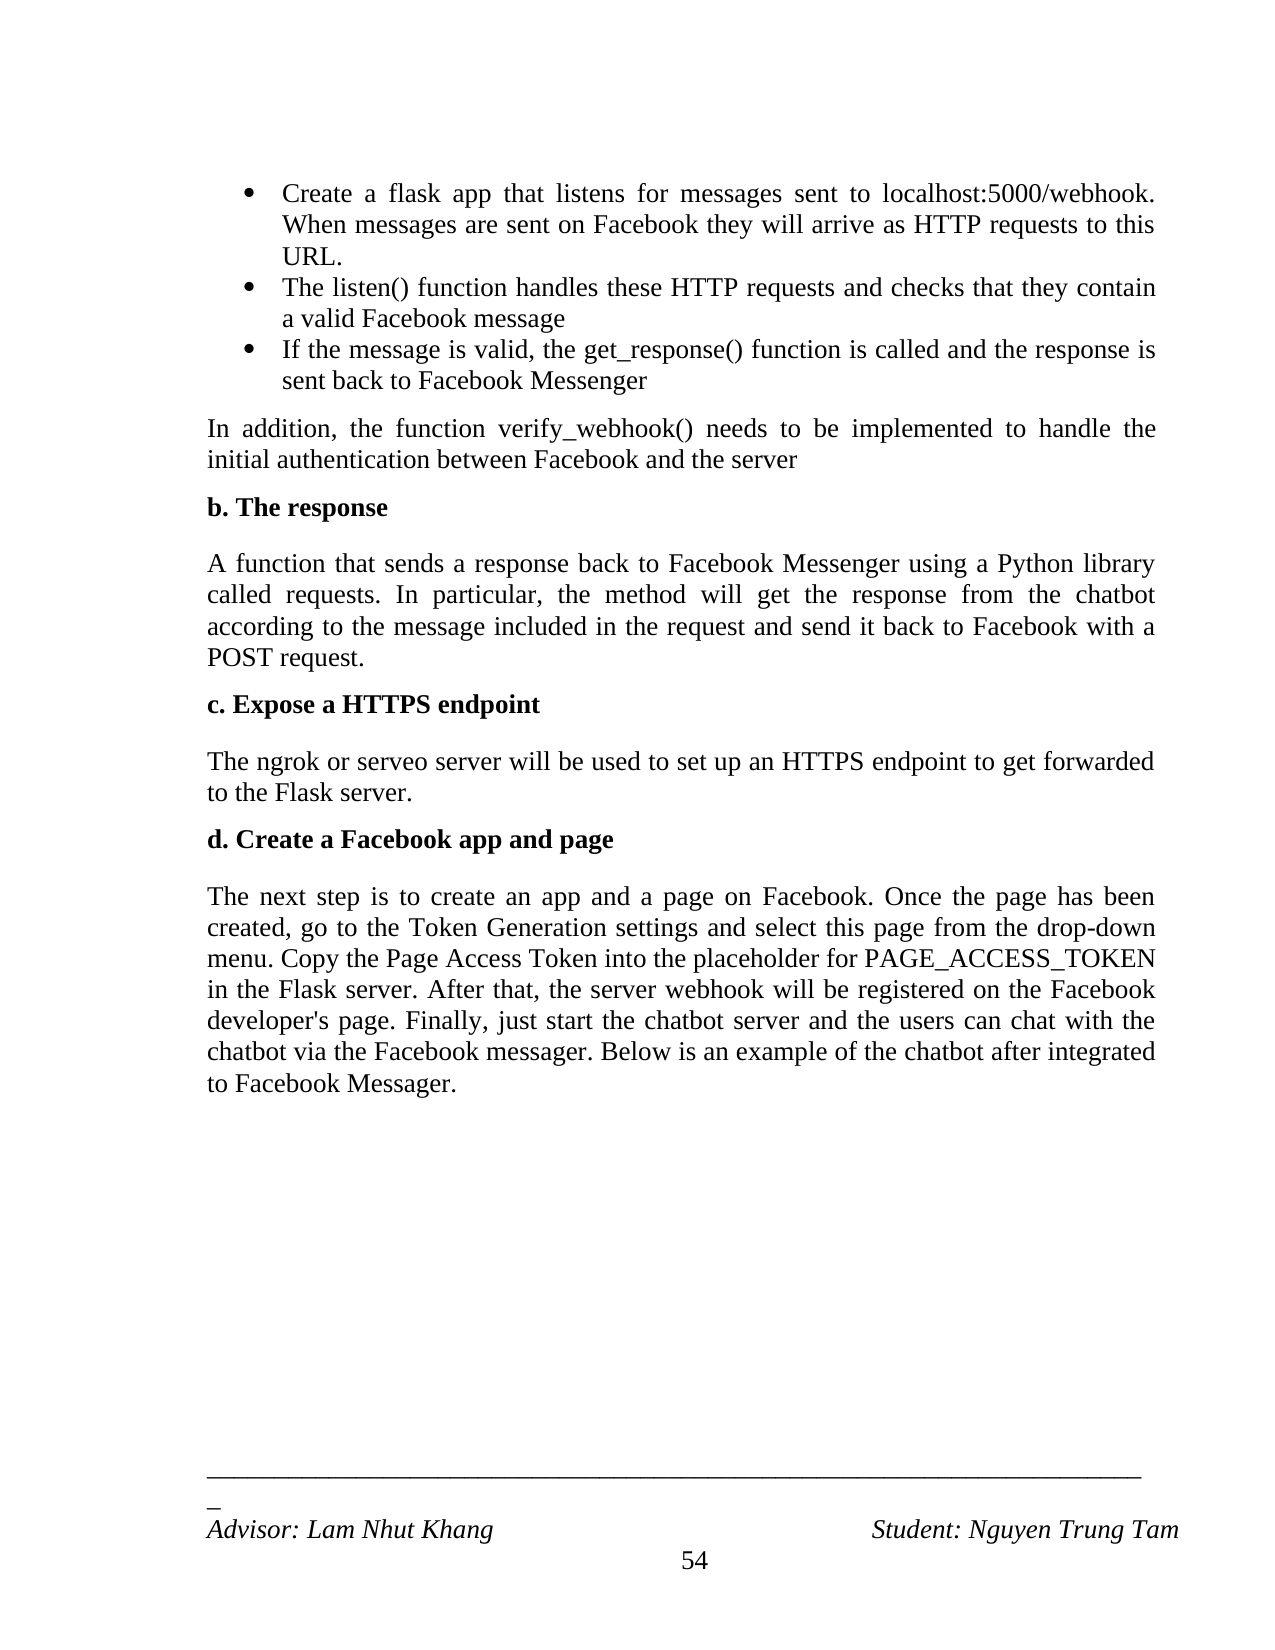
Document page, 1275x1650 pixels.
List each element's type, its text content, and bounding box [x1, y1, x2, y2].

subtitle Create a Facebook app and page [207, 824, 1157, 855]
text In addition, the function verify_webhook() needs to be implemented to handle the initial authentication between Facebook and the server [207, 412, 1157, 474]
list Create a flask app that listens for messages sent to localhost:5000/webhook. When messages are sent on Facebook they will arrive as HTTP requests to this URL. [244, 177, 1157, 271]
text The ngrok or serveo server will be used to set up an HTTPS endpoint to get forwarded to the Flask server. [207, 745, 1157, 807]
list If the message is valid, the get_response() function is called and the response is sent back to Facebook Messenger [244, 333, 1157, 396]
subtitle The response [207, 491, 1157, 522]
subtitle Expose a HTTPS endpoint [207, 688, 1157, 720]
text The next step is to create an app and a page on Facebook. Once the page has been created, go to the Token Generation settings and select this page from the drop-down menu. Copy the Page Access Token into the placeholder for PAGE_ACCESS_TOKEN in the Flask server. After that, the server webhook will be registered on the Facebook developer's page. Finally, just start the chatbot server and the users can chat with the chatbot via the Facebook messager. Below is an example of the chatbot after integrated to Facebook Messager. [207, 880, 1157, 1098]
text A function that sends a response back to Facebook Messenger using a Python library called requests. In particular, the method will get the response from the chatbot according to the message included in the request and send it back to Facebook with a POST request. [207, 547, 1157, 672]
list The listen() function handles these HTTP requests and checks that they contain a valid Facebook message [244, 271, 1157, 333]
